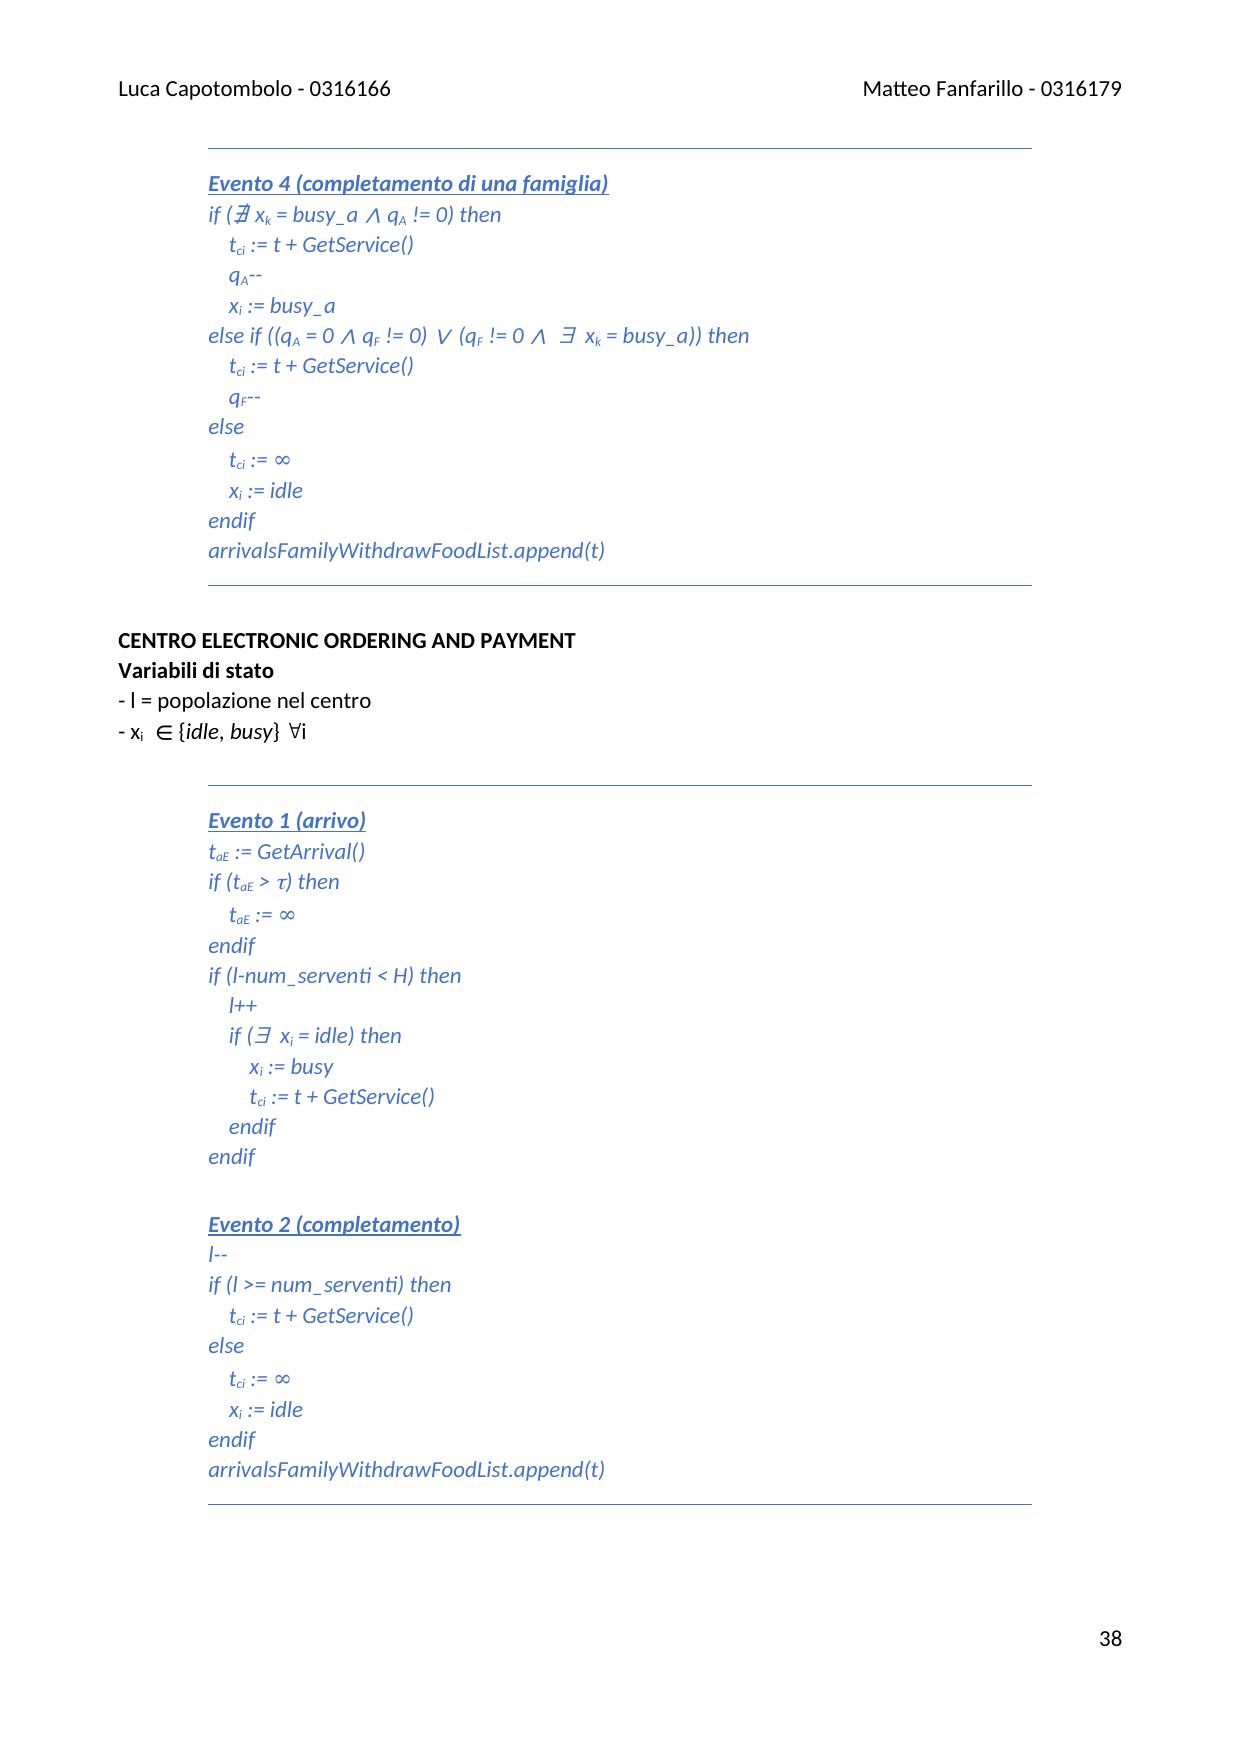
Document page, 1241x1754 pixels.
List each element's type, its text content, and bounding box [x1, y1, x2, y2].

text CENTRO ELECTRONIC ORDERING AND PAYMENT Variabili di stato - l = popolazione nel centro - xi ∈ {idle, busy} "i [118, 626, 1122, 745]
text Evento 4 (completamento di una famiglia) if (∄ xk = busy_a ∧ qA != 0) then tci := t + GetService() qA-- xi := busy_a else if ((qA = 0 ∧ qF != 0) ∨ (qF != 0 ∧ $ xk = busy_a)) then tci := t + GetService() qF-- else tci := ∞ xi := idle endif arrivalsFamilyWithdrawFoodList.append(t) [208, 149, 1032, 585]
text Evento 2 (completamento) l-- if (l >= num_serventi) then tci := t + GetService() else tci := ∞ xi := idle endif arrivalsFamilyWithdrawFoodList.append(t) [208, 1188, 1032, 1504]
text Evento 1 (arrivo) taE := GetArrival() if (taE > t) then taE := ∞ endif if (l-num_serventi < H) then l++ if ($ xi = idle) then xi := busy tci := t + GetService() endif endif [208, 786, 1032, 1170]
